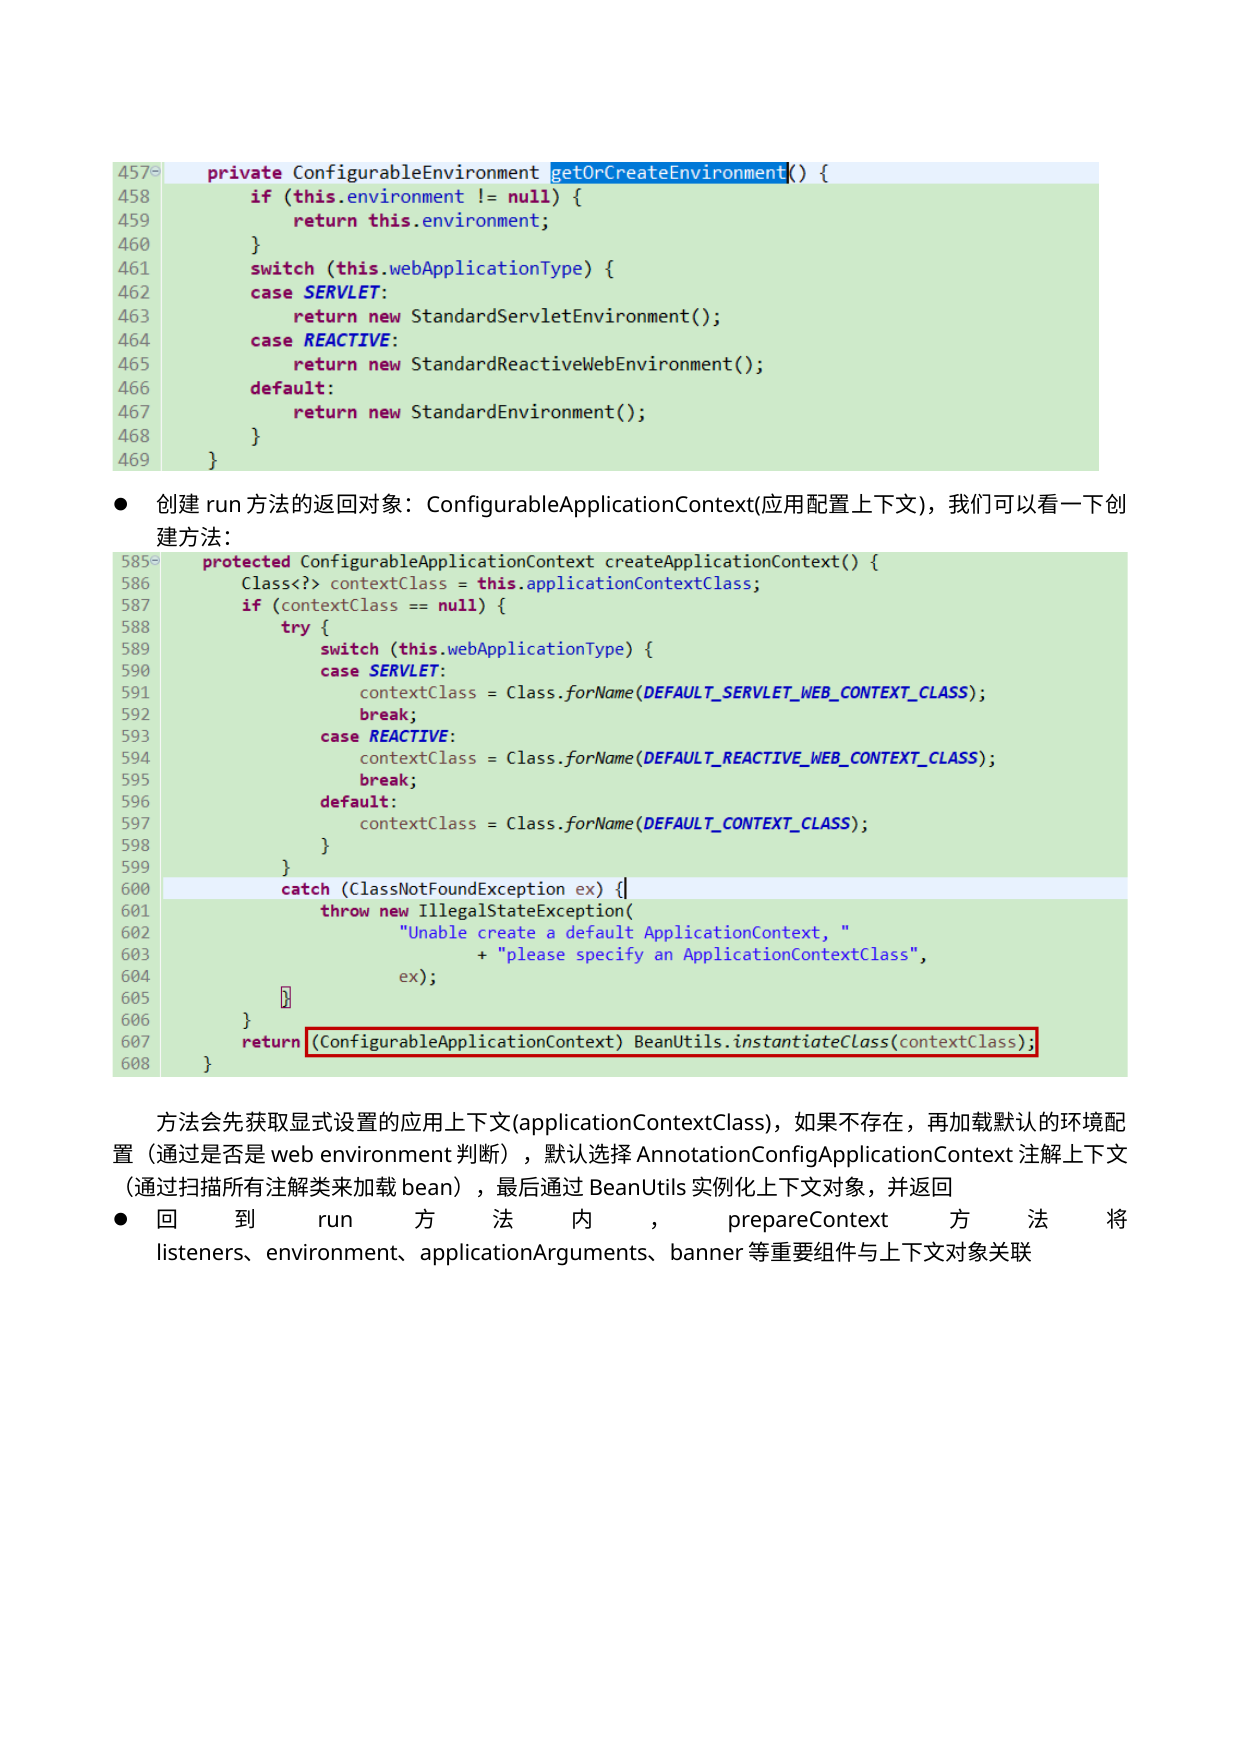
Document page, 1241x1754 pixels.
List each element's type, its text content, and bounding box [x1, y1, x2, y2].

list 创建run方法的返回对象：ConfigurableApplicationContext(应用配置上下文)，我们可以看一下创建方法： [112, 487, 1128, 552]
text 方法会先获取显式设置的应用上下文(applicationContextClass)，如果不存在，再加载默认的环境配置（通过是否是web environment判断），默认选择AnnotationConfigApplicationContext注解上下文（通过扫描所有注解类来加载bean），最后通过BeanUtils实例化上下文对象，并返回 [112, 1104, 1128, 1202]
list 回到run方法内，prepareContext方法将listeners、environment、applicationArguments、banner等重要组件与上下文对象关联 [112, 1202, 1128, 1267]
picture [112, 162, 1099, 471]
picture [112, 552, 1128, 1077]
